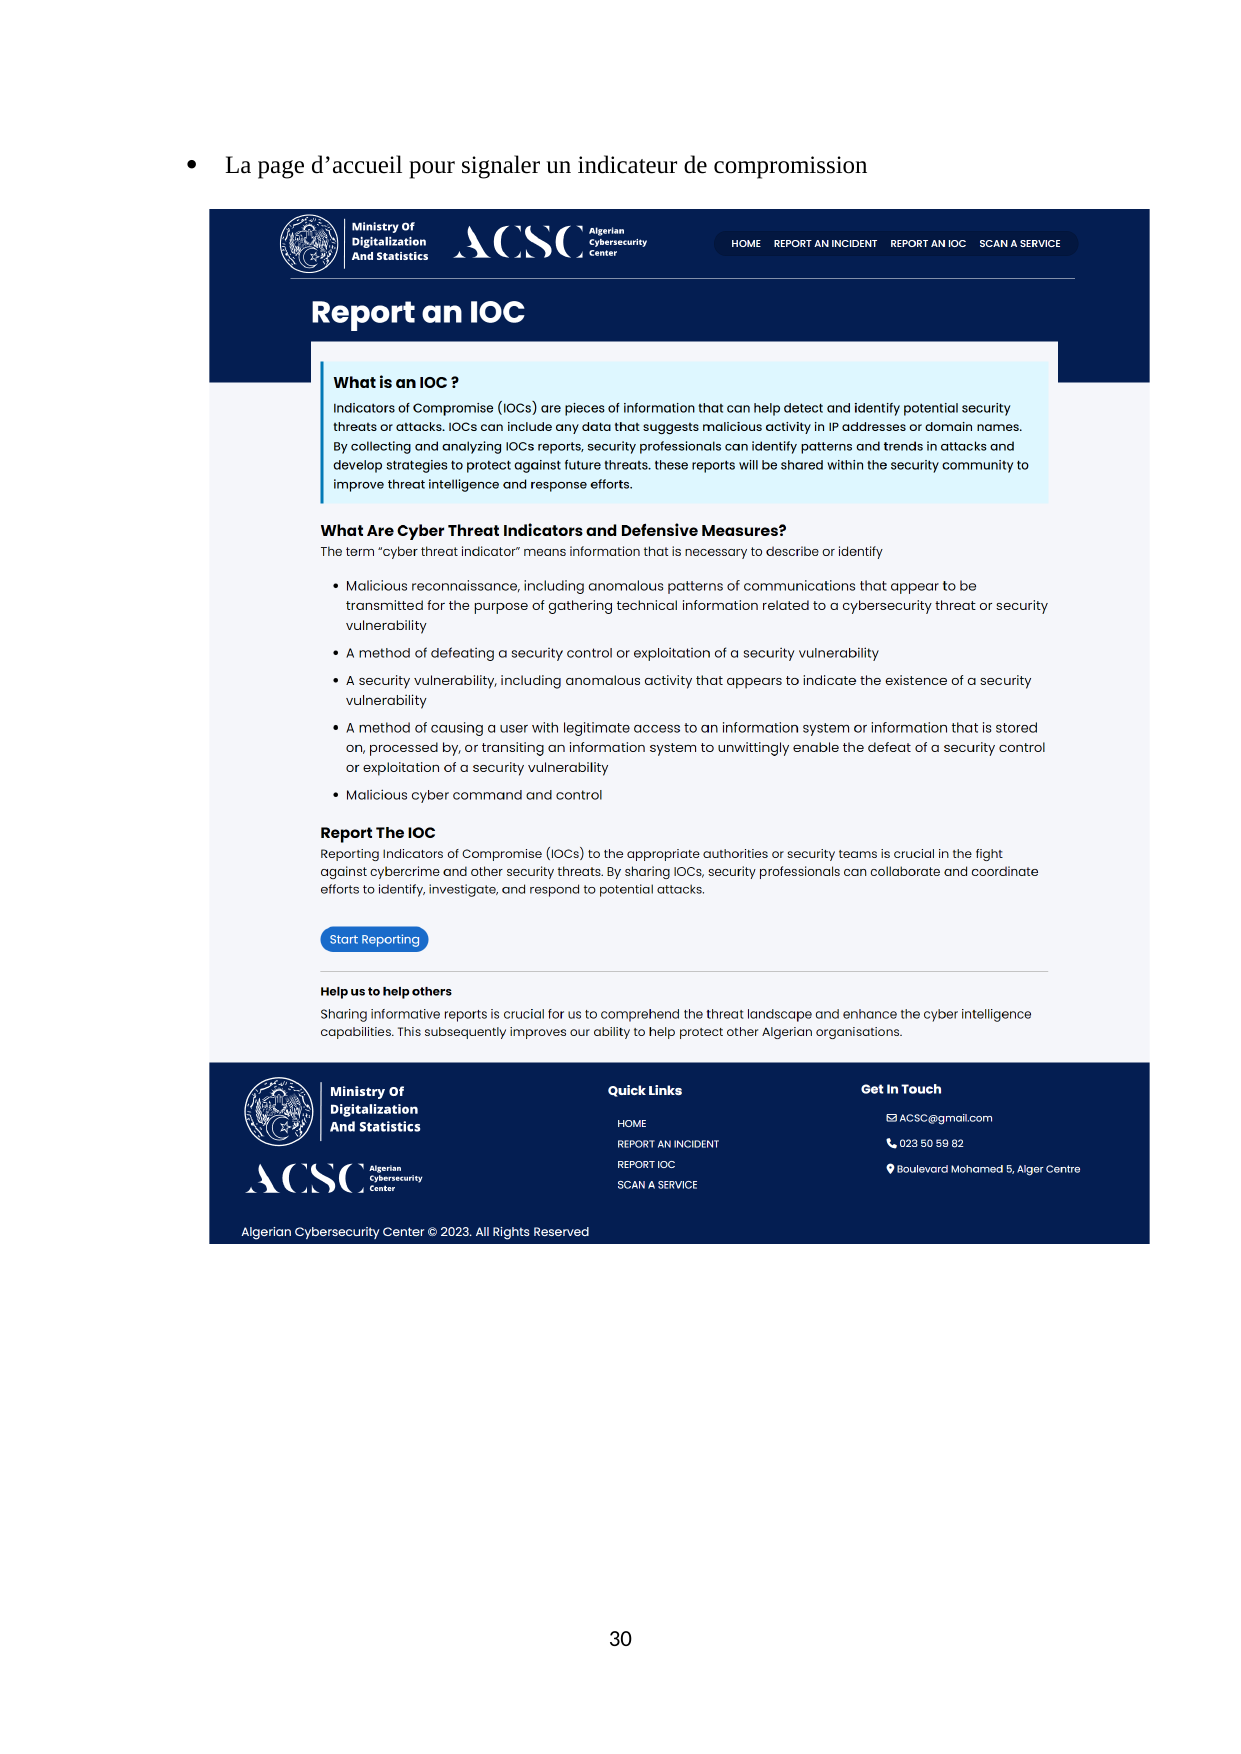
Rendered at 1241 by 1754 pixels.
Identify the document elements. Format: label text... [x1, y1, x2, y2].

picture [209, 209, 1150, 1244]
list La page d’accueil pour signaler un indicateur de compromission [187, 150, 1090, 179]
